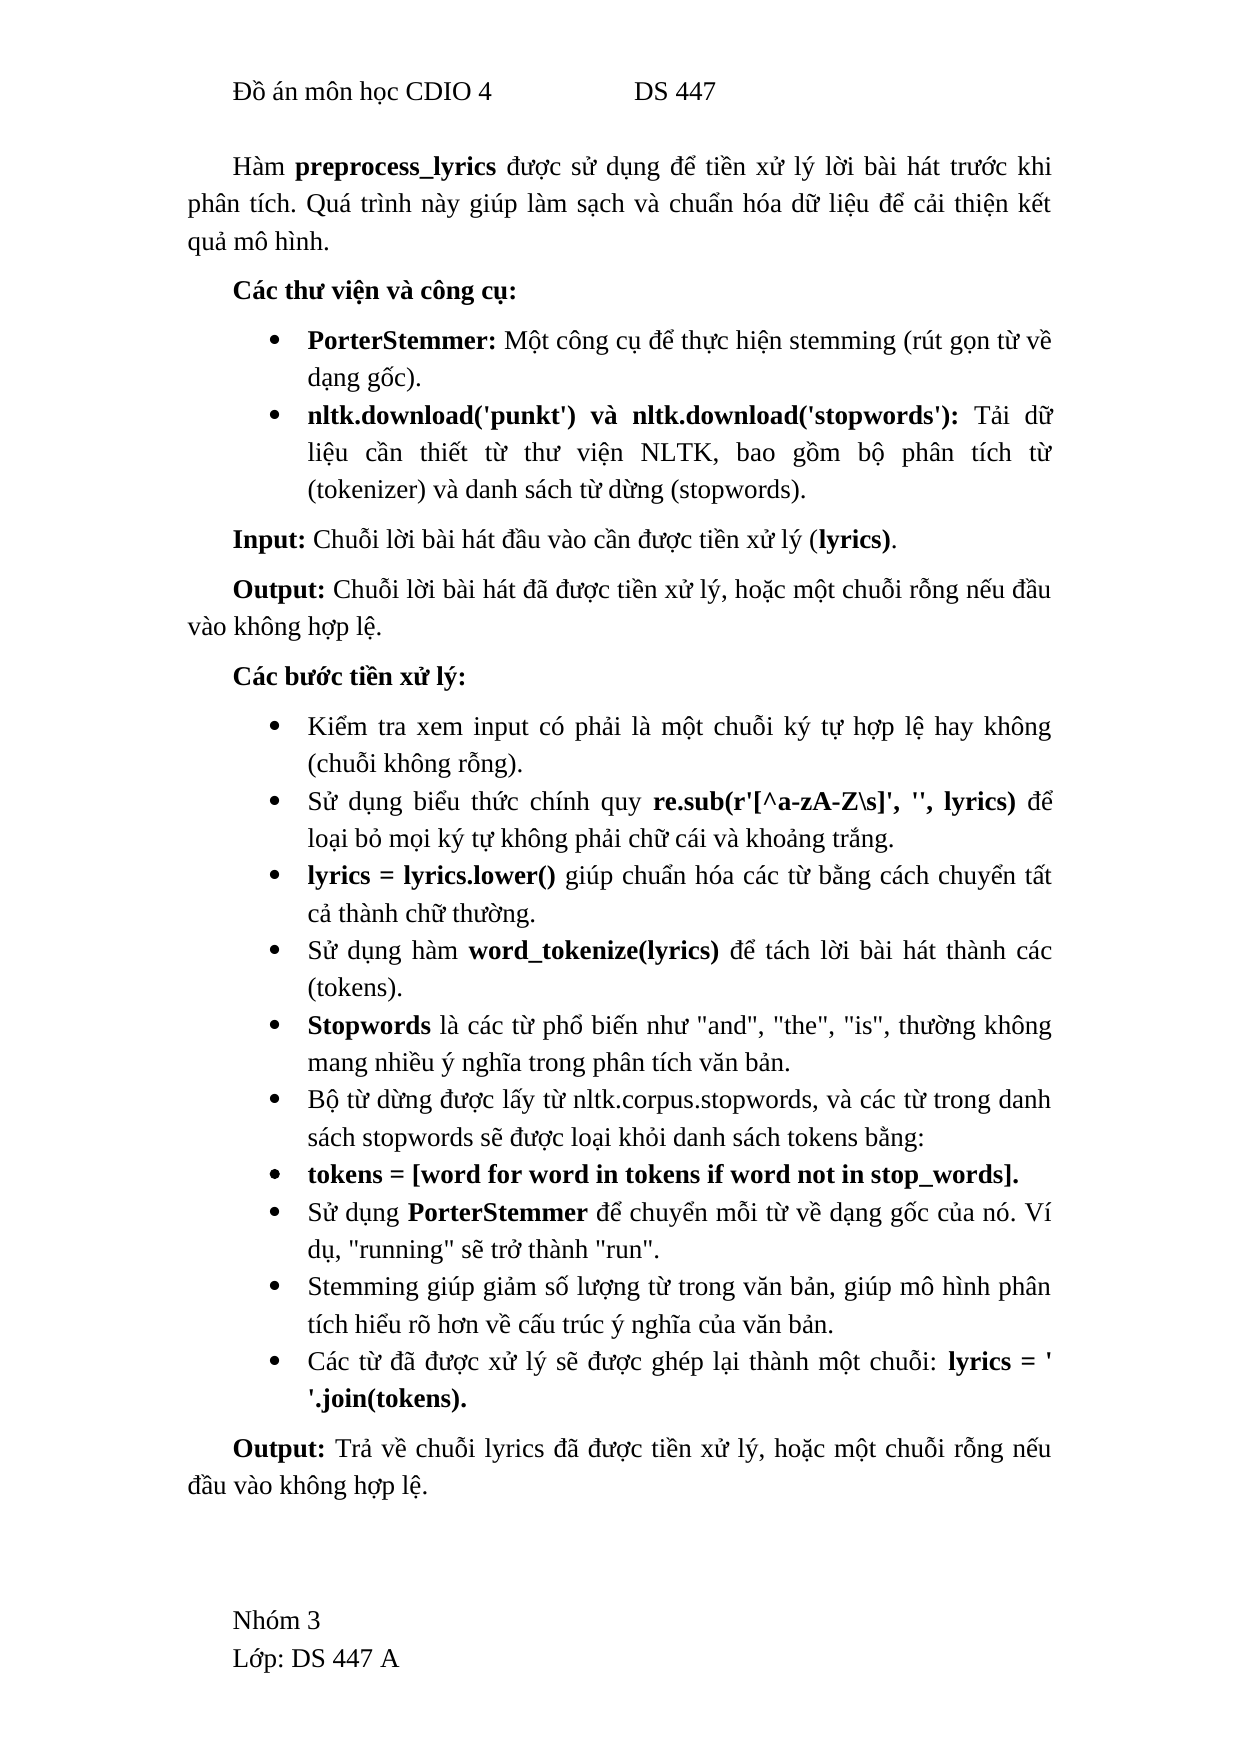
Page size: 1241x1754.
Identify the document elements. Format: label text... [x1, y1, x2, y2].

text Input: Chuỗi lời bài hát đầu vào cần được tiền xử lý (lyrics). [187, 523, 1053, 554]
list Bộ từ dừng được lấy từ nltk.corpus.stopwords, và các từ trong danh sách stopwords sẽ được loại khỏi danh sách tokens bằng: [270, 1083, 1053, 1152]
list tokens = [word for word in tokens if word not in stop_words]. [270, 1158, 1053, 1189]
list Sử dụng PorterStemmer để chuyển mỗi từ về dạng gốc của nó. Ví dụ, "running" sẽ trở thành "run". [270, 1196, 1053, 1264]
list Stemming giúp giảm số lượng từ trong văn bản, giúp mô hình phân tích hiểu rõ hơn về cấu trúc ý nghĩa của văn bản. [270, 1270, 1053, 1339]
text Output: Trả về chuỗi lyrics đã được tiền xử lý, hoặc một chuỗi rỗng nếu đầu vào không hợp lệ. [187, 1432, 1053, 1501]
list PorterStemmer: Một công cụ để thực hiện stemming (rút gọn từ về dạng gốc). [270, 324, 1053, 393]
text Các bước tiền xử lý: [187, 660, 1053, 691]
list Kiểm tra xem input có phải là một chuỗi ký tự hợp lệ hay không (chuỗi không rỗng). [270, 710, 1053, 778]
list Sử dụng biểu thức chính quy re.sub(r'[^a-zA-Z\s]', '', lyrics) để loại bỏ mọi ký tự không phải chữ cái và khoảng trắng. [270, 785, 1053, 853]
list Sử dụng hàm word_tokenize(lyrics) để tách lời bài hát thành các (tokens). [270, 934, 1053, 1003]
text Output: Chuỗi lời bài hát đã được tiền xử lý, hoặc một chuỗi rỗng nếu đầu vào không hợp lệ. [187, 573, 1053, 642]
list nltk.download('punkt') và nltk.download('stopwords'): Tải dữ liệu cần thiết từ thư viện NLTK, bao gồm bộ phân tích từ (tokenizer) và danh sách từ dừng (stopwords). [270, 399, 1053, 505]
list Stopwords là các từ phổ biến như "and", "the", "is", thường không mang nhiều ý nghĩa trong phân tích văn bản. [270, 1009, 1053, 1077]
text Hàm preprocess_lyrics được sử dụng để tiền xử lý lời bài hát trước khi phân tích. Quá trình này giúp làm sạch và chuẩn hóa dữ liệu để cải thiện kết quả mô hình. [187, 150, 1053, 256]
text Các thư viện và công cụ: [187, 274, 1053, 306]
list lyrics = lyrics.lower() giúp chuẩn hóa các từ bằng cách chuyển tất cả thành chữ thường. [270, 859, 1053, 928]
list Các từ đã được xử lý sẽ được ghép lại thành một chuỗi: lyrics = ' '.join(tokens). [270, 1345, 1053, 1413]
